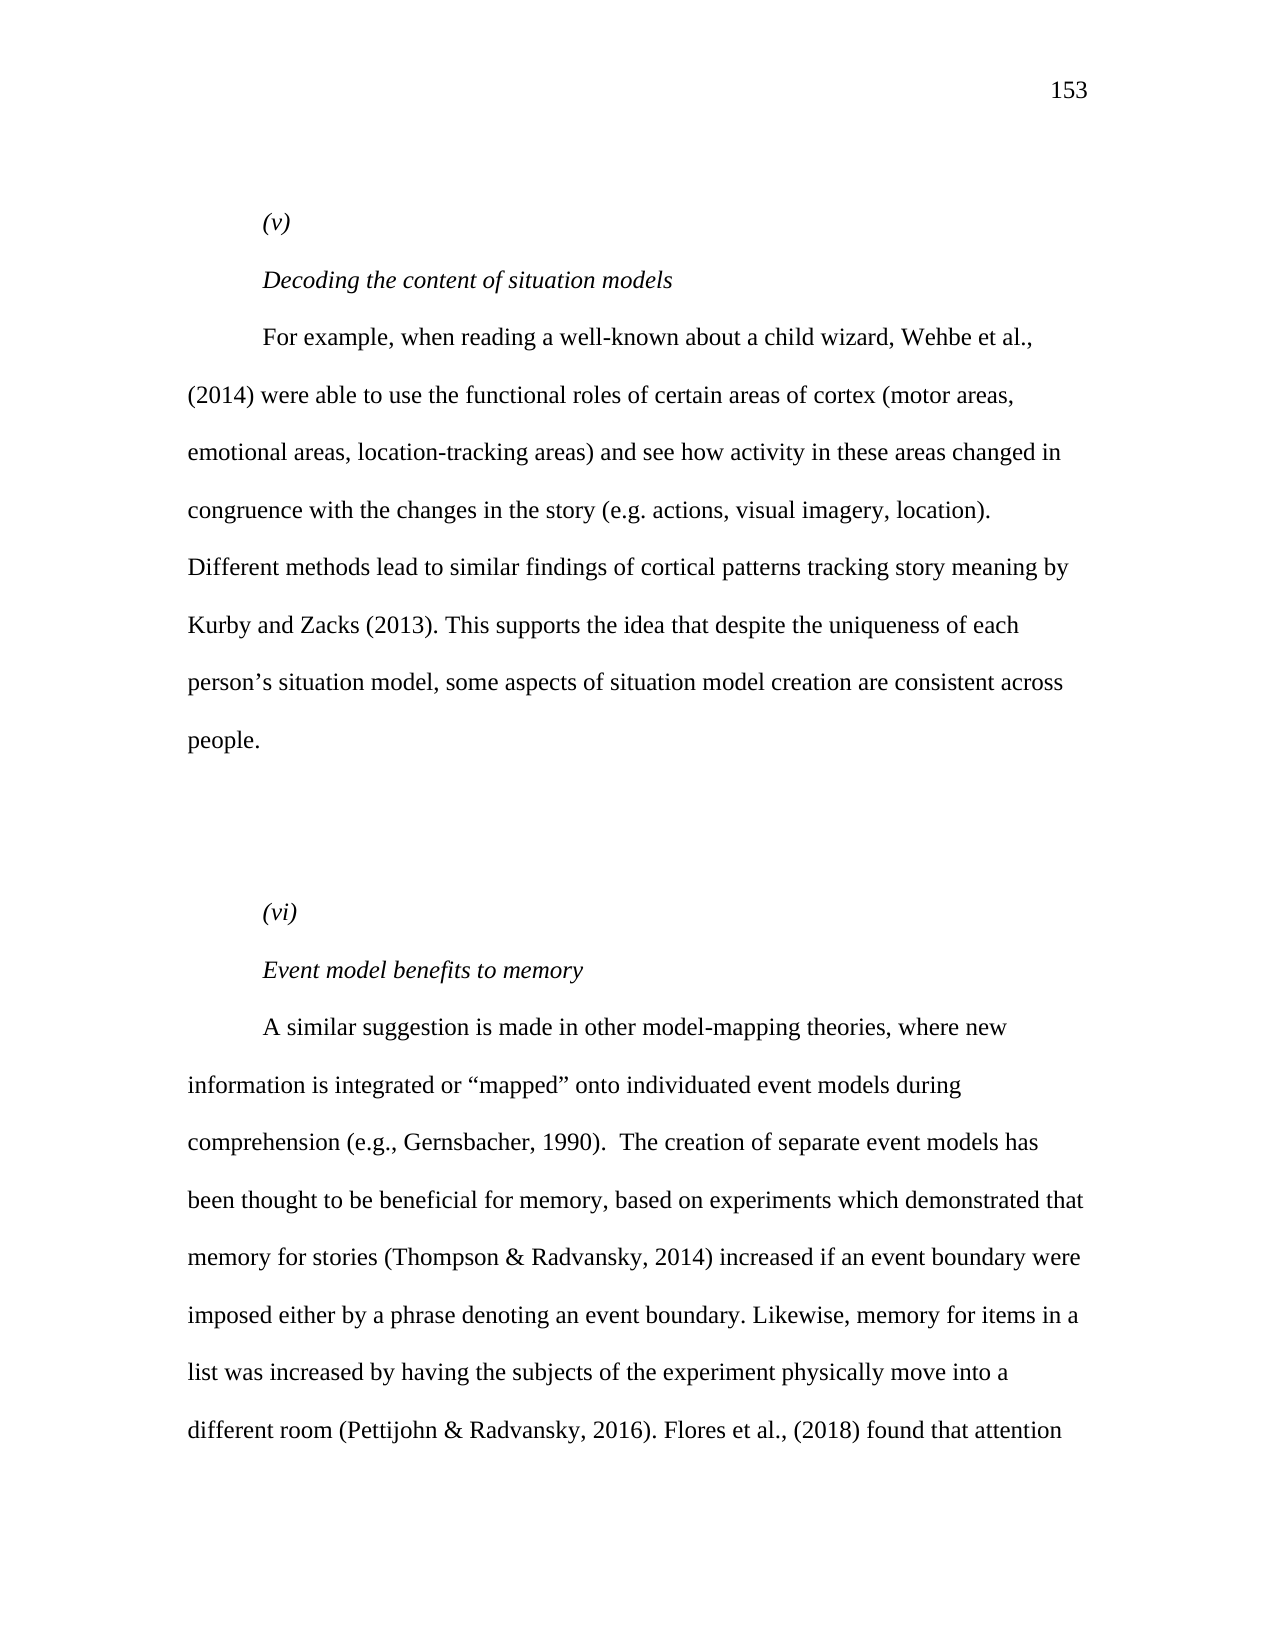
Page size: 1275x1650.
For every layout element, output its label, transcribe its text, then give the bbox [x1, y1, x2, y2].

text Event model benefits to memory [187, 955, 1087, 984]
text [187, 1012, 1087, 1444]
text (v) [187, 207, 1087, 236]
text Decoding the content of situation models [187, 265, 1087, 294]
text (vi) [187, 897, 1087, 926]
text For example, when reading a well-known about a child wizard, Wehbe et al., (2014) were able to use the functional roles of certain areas of cortex (motor areas, emotional areas, location-tracking areas) and see how activity in these areas changed in congruence with the changes in the story (e.g. actions, visual imagery, location). Different methods lead to similar findings of cortical patterns tracking story meaning by Kurby and Zacks (2013). This supports the idea that despite the uniqueness of each person’s situation model, some aspects of situation model creation are consistent across people. [187, 322, 1087, 754]
